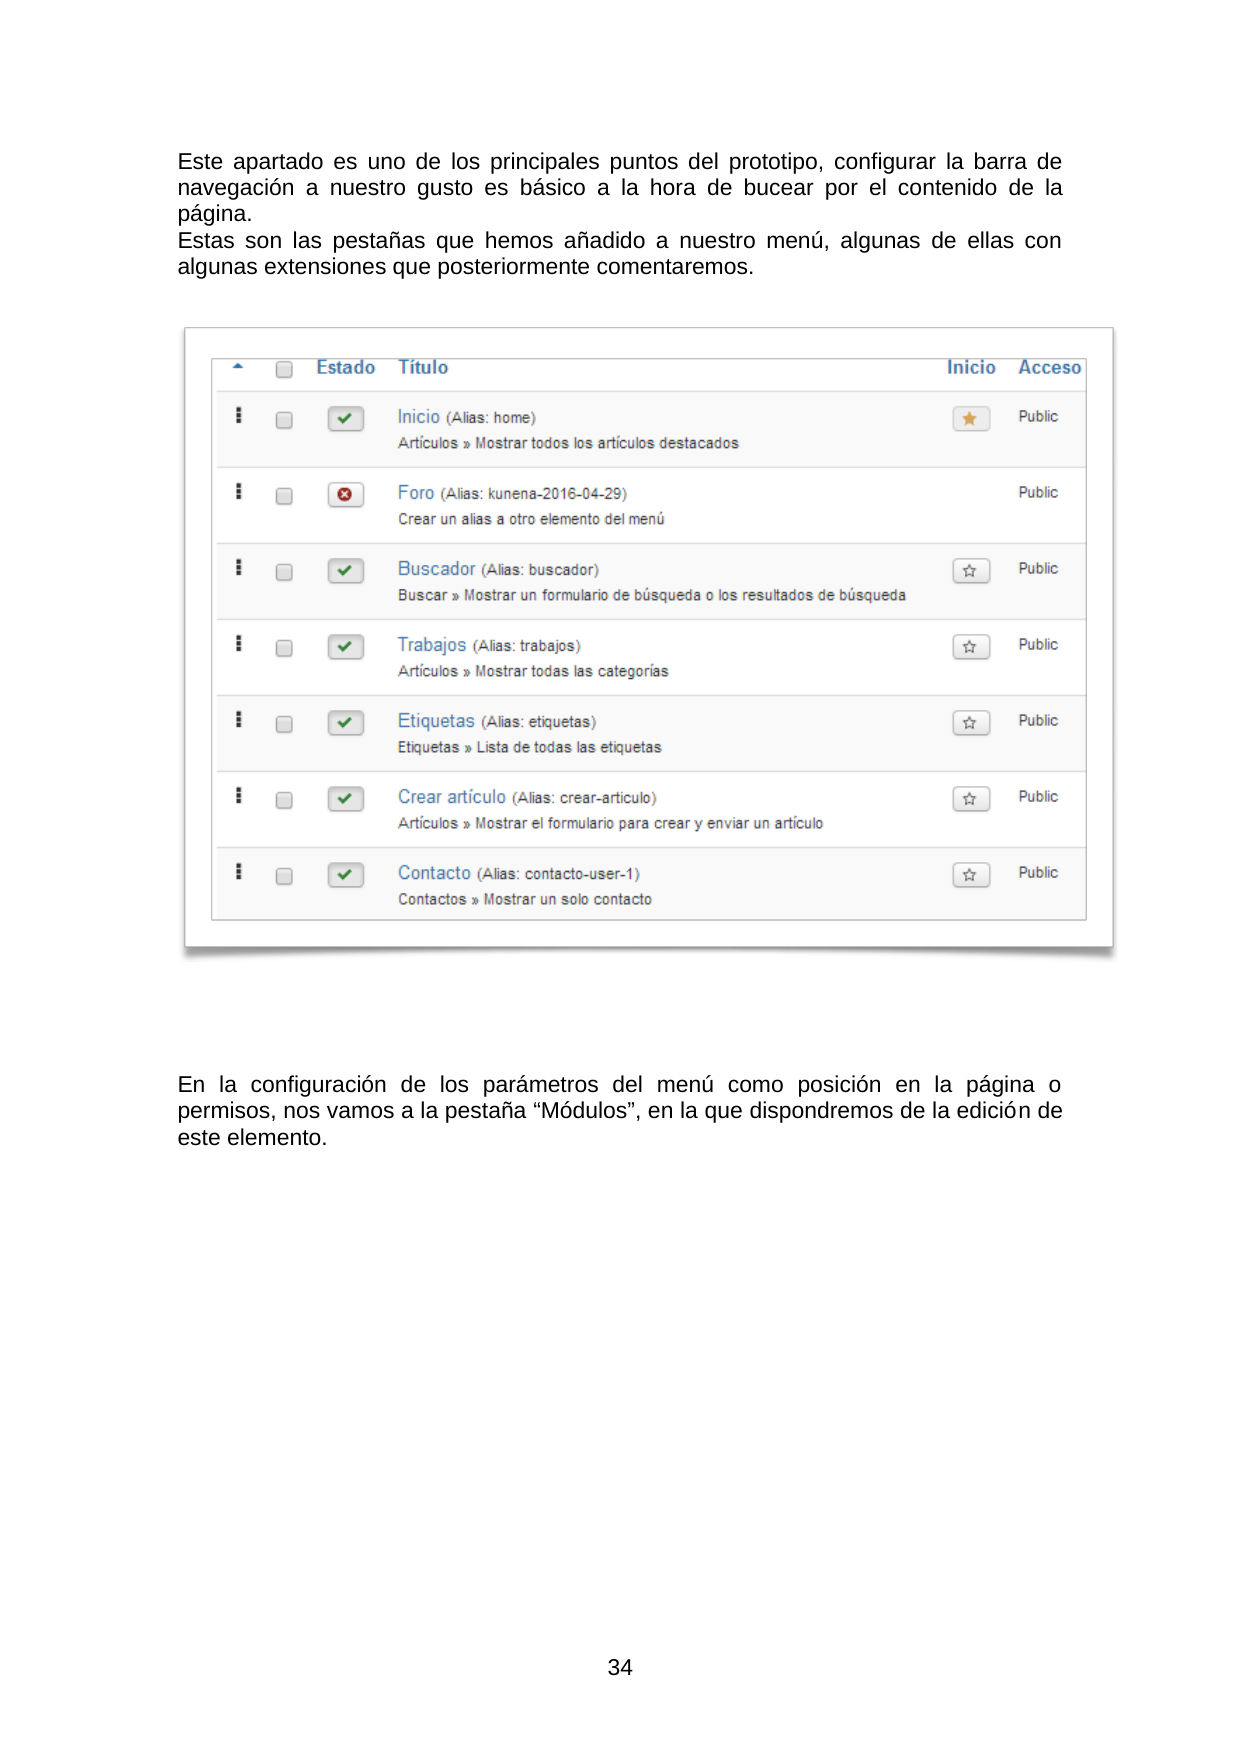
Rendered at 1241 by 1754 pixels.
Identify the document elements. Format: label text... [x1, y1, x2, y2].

text Estas son las pestañas que hemos añadido a nuestro menú, algunas de ellas con algunas extensiones que posteriormente comentaremos. [177, 227, 1063, 279]
text Este apartado es uno de los principales puntos del prototipo, configurar la barra de navegación a nuestro gusto es básico a la hora de bucear por el contenido de la página. [177, 148, 1063, 227]
picture [177, 324, 1122, 962]
text En la configuración de los parámetros del menú como posición en la página o permisos, nos vamos a la pestaña “Módulos”, en la que dispondremos de la edición de este elemento. [177, 1071, 1063, 1150]
